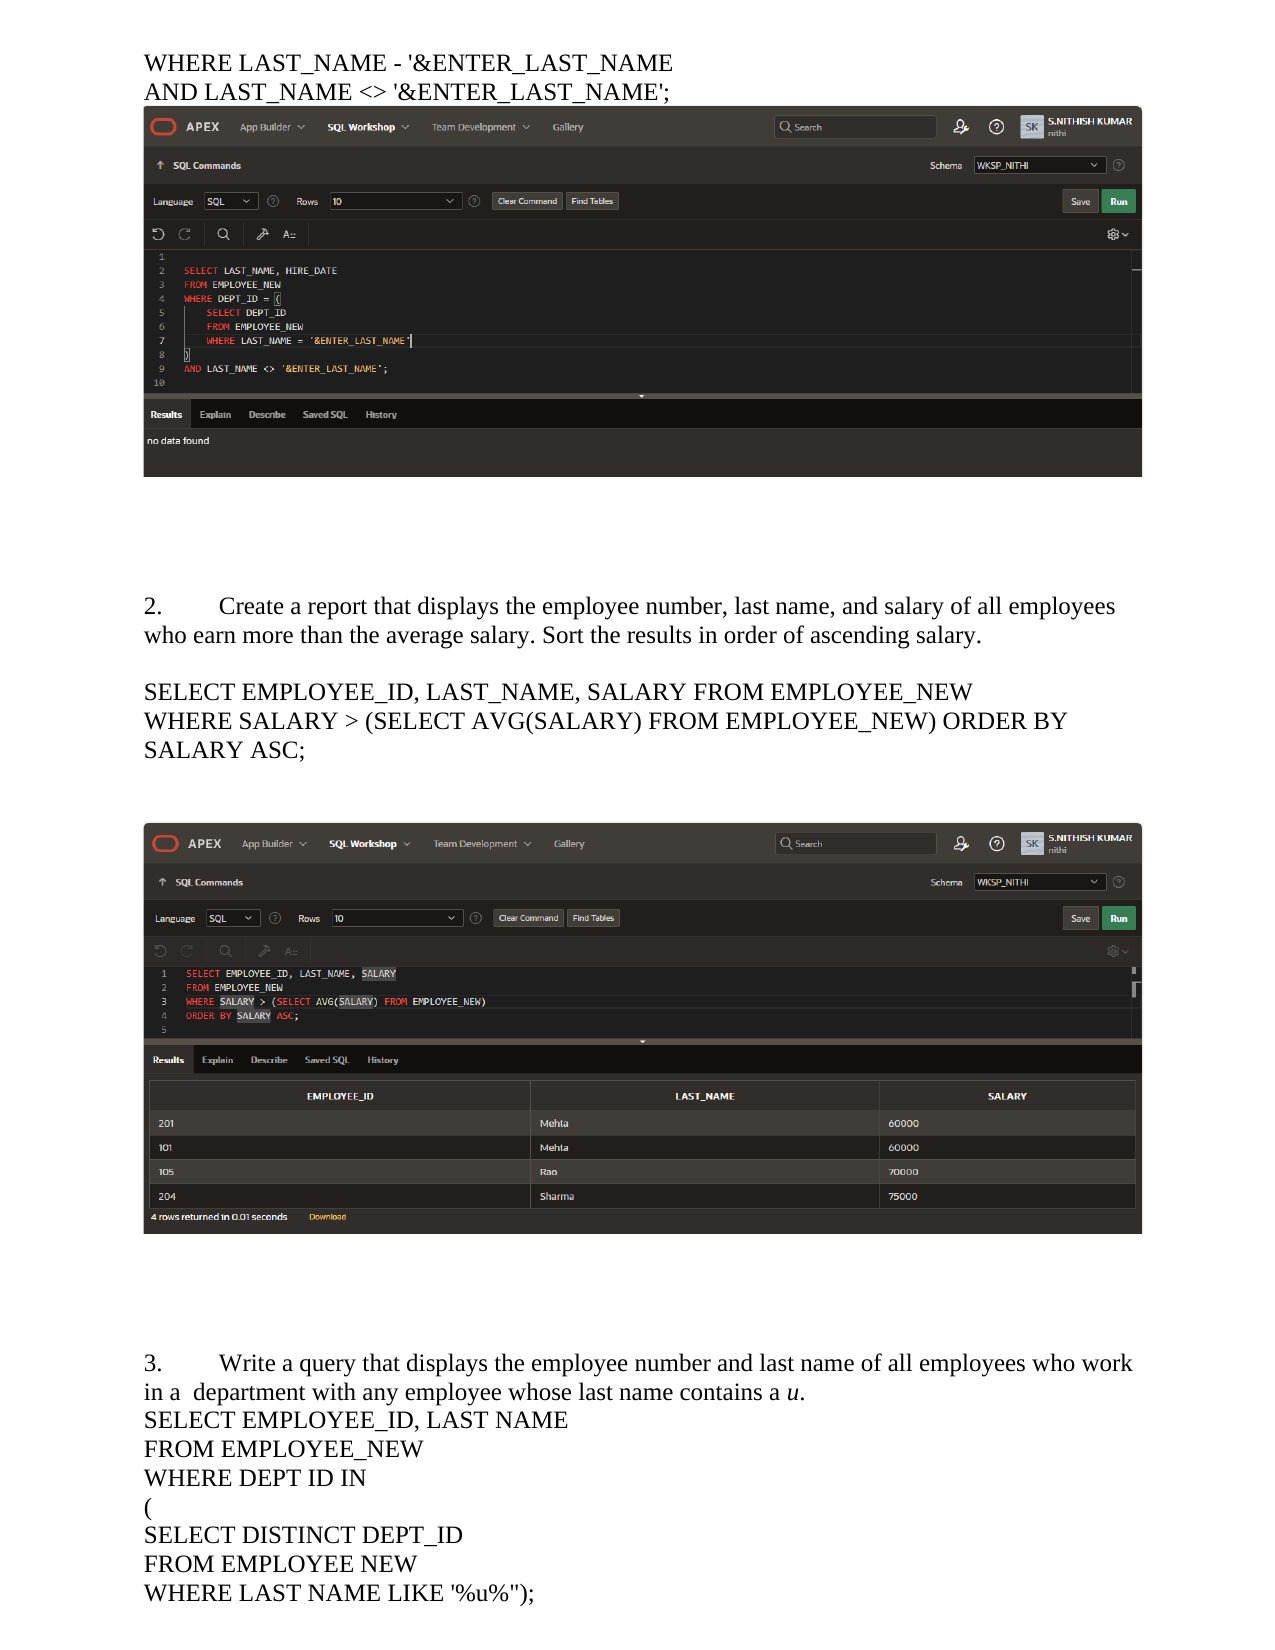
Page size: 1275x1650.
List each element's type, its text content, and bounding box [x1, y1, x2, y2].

text WHERE LAST NAME LIKE '%u%"); [144, 1578, 1144, 1607]
text WHERE LAST_NAME - '&ENTER_LAST_NAME [143, 48, 1144, 77]
text FROM EMPLOYEE_NEW [144, 1434, 1144, 1463]
text FROM EMPLOYEE NEW [144, 1549, 1144, 1578]
list Create a report that displays the employee number, last name, and salary of all employees who earn more than the average salary. Sort the results in order of ascending salary. [143, 591, 1144, 649]
text SELECT DISTINCT DEPT_ID [144, 1521, 1144, 1549]
picture [143, 105, 1144, 477]
text WHERE DEPT ID IN [144, 1463, 1144, 1492]
text AND LAST_NAME <> '&ENTER_LAST_NAME'; [143, 77, 1144, 105]
list Write a query that displays the employee number and last name of all employees who work in a department with any employee whose last name contains a u. [143, 1348, 1144, 1406]
text SELECT EMPLOYEE_ID, LAST_NAME, SALARY FROM EMPLOYEE_NEW [143, 677, 1144, 706]
text SELECT EMPLOYEE_ID, LAST NAME [144, 1406, 1144, 1434]
picture [143, 821, 1144, 1234]
text WHERE SALARY > (SELECT AVG(SALARY) FROM EMPLOYEE_NEW) ORDER BY SALARY ASC; [143, 706, 1144, 764]
text ( [144, 1492, 1144, 1521]
